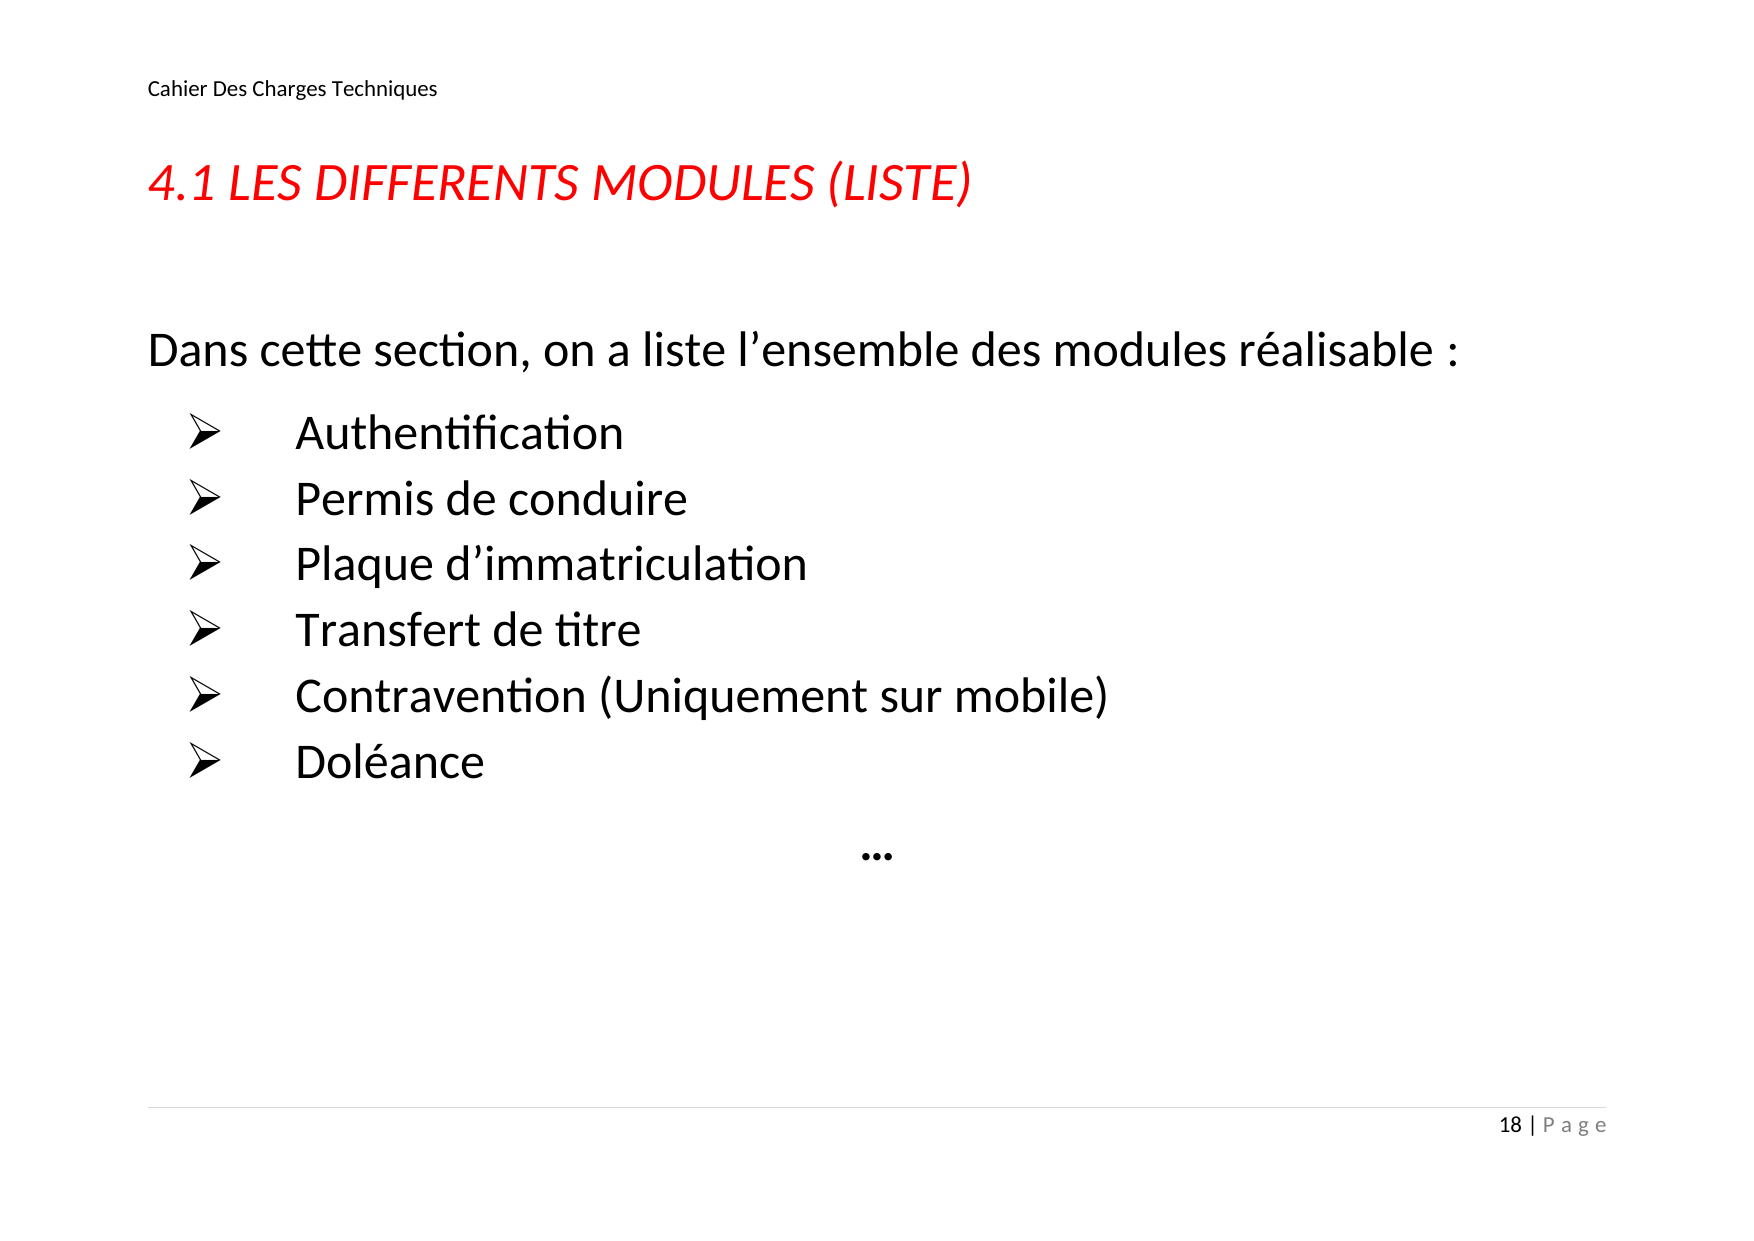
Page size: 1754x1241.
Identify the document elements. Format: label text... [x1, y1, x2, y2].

list Doléance [185, 730, 1606, 791]
list Permis de conduire [185, 466, 1606, 527]
text 4.1 LES DIFFERENTS MODULES (LISTE) [148, 148, 1606, 214]
list Authentification [185, 401, 1606, 462]
list Plaque d’immatriculation [185, 532, 1606, 593]
text … [148, 812, 1606, 873]
text Dans cette section, on a liste l’ensemble des modules réalisable : [148, 318, 1606, 379]
list Contravention (Uniquement sur mobile) [185, 664, 1606, 725]
list Transfert de titre [185, 598, 1606, 659]
